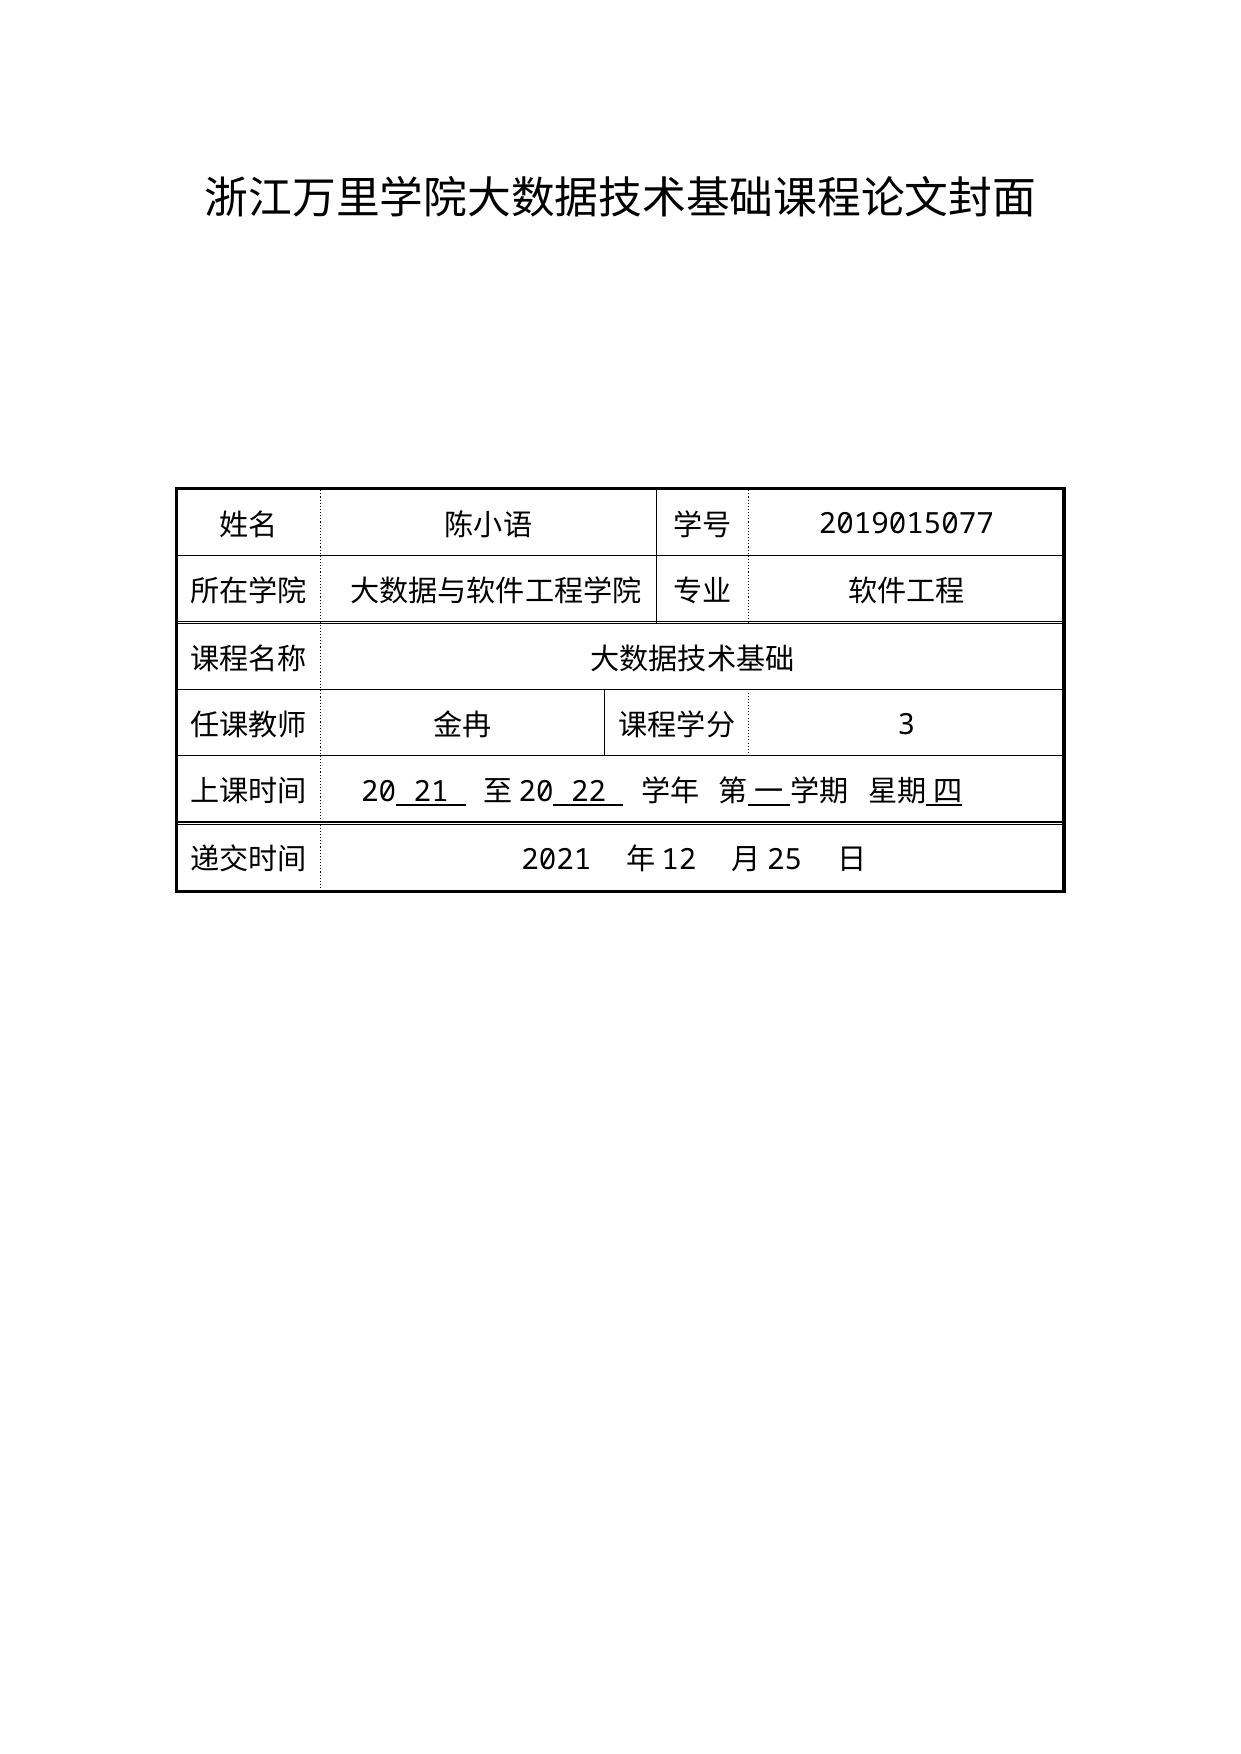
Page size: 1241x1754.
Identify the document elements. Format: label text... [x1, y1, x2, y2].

table_cell 任课教师 [178, 690, 320, 755]
table_cell 递交时间 [178, 825, 320, 889]
table_cell 软件工程 [749, 556, 1062, 621]
table_header 陈小语 [320, 490, 656, 555]
table_cell 所在学院 [178, 556, 320, 621]
table_cell 3 [749, 690, 1062, 755]
table_cell 2021 年12 月 25 日 [320, 825, 1062, 889]
table_cell 大数据技术基础 [320, 624, 1062, 689]
table_cell 大数据与软件工程学院 [320, 556, 656, 621]
table_cell 金冉 [320, 690, 604, 755]
table_cell 课程名称 [178, 624, 320, 689]
text 浙江万里学院大数据技术基础课程论文封面 [187, 162, 1053, 227]
table_header 2019015077 [749, 490, 1062, 555]
table_cell 课程学分 [605, 690, 748, 755]
table_header 学号 [657, 490, 748, 555]
table_cell 专业 [657, 556, 748, 621]
table_cell 20 21 至20 22 学年 第 一 学期 星期 四 [320, 756, 1062, 821]
table_cell 上课时间 [178, 756, 320, 821]
table_header 姓名 [178, 490, 320, 555]
